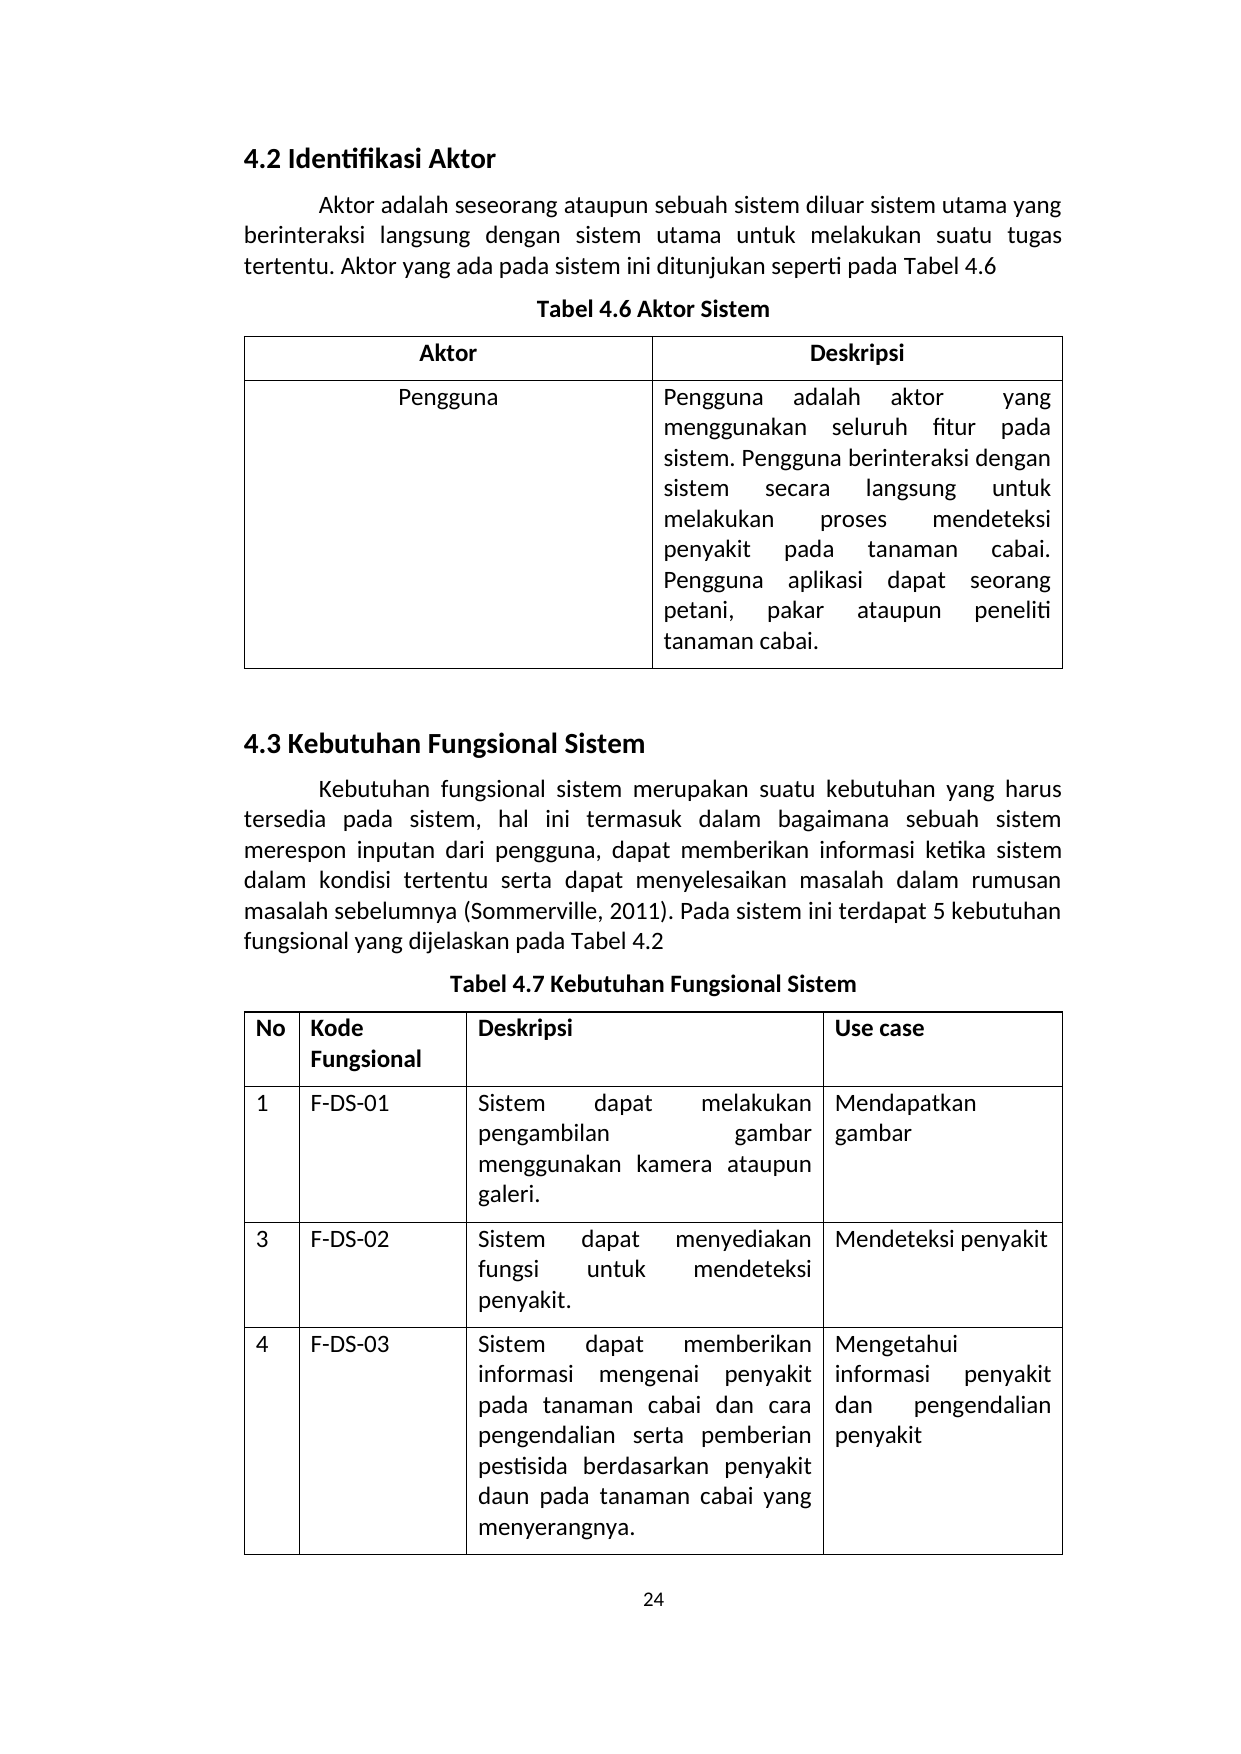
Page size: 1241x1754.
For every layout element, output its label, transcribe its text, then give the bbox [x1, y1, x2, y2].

table_cell Sistem dapat memberikan informasi mengenai penyakit pada tanaman cabai dan cara pengendalian serta pemberian pestisida berdasarkan penyakit daun pada tanaman cabai yang menyerangnya. [467, 1328, 823, 1554]
table_cell Mengetahui informasi penyakit dan pengendalian penyakit [824, 1328, 1062, 1554]
table_cell 1 [245, 1087, 299, 1222]
table_cell Sistem dapat menyediakan fungsi untuk mendeteksi penyakit. [467, 1223, 823, 1327]
subtitle Kebutuhan Fungsional Sistem [244, 725, 1063, 760]
subtitle Identifikasi Aktor [244, 141, 1063, 176]
table_cell Sistem dapat melakukan pengambilan gambar menggunakan kamera ataupun galeri. [467, 1087, 823, 1222]
table_cell F-DS-03 [300, 1328, 466, 1554]
table_cell Pengguna [245, 381, 652, 668]
table_cell Mendapatkan gambar [824, 1087, 1062, 1222]
table_header Deskripsi [467, 1013, 823, 1086]
table_cell 3 [245, 1223, 299, 1327]
table_header Use case [824, 1013, 1062, 1086]
table_header Kode Fungsional [300, 1013, 466, 1086]
table_cell Mendeteksi penyakit [824, 1223, 1062, 1327]
table_cell 4 [245, 1328, 299, 1554]
table_header Deskripsi [653, 337, 1062, 380]
table_cell F-DS-01 [300, 1087, 466, 1222]
table_header No [245, 1013, 299, 1086]
text Kebutuhan fungsional sistem merupakan suatu kebutuhan yang harus tersedia pada sistem, hal ini termasuk dalam bagaimana sebuah sistem merespon inputan dari pengguna, dapat memberikan informasi ketika sistem dalam kondisi tertentu serta dapat menyelesaikan masalah dalam rumusan masalah sebelumnya (Sommerville, 2011). Pada sistem ini terdapat 5 kebutuhan fungsional yang dijelaskan pada Tabel 4.2 [244, 773, 1063, 956]
table_header Aktor [245, 337, 652, 380]
table_cell Pengguna adalah aktor yang menggunakan seluruh fitur pada sistem. Pengguna berinteraksi dengan sistem secara langsung untuk melakukan proses mendeteksi penyakit pada tanaman cabai. Pengguna aplikasi dapat seorang petani, pakar ataupun peneliti tanaman cabai. [653, 381, 1062, 668]
table_cell F-DS-02 [300, 1223, 466, 1327]
